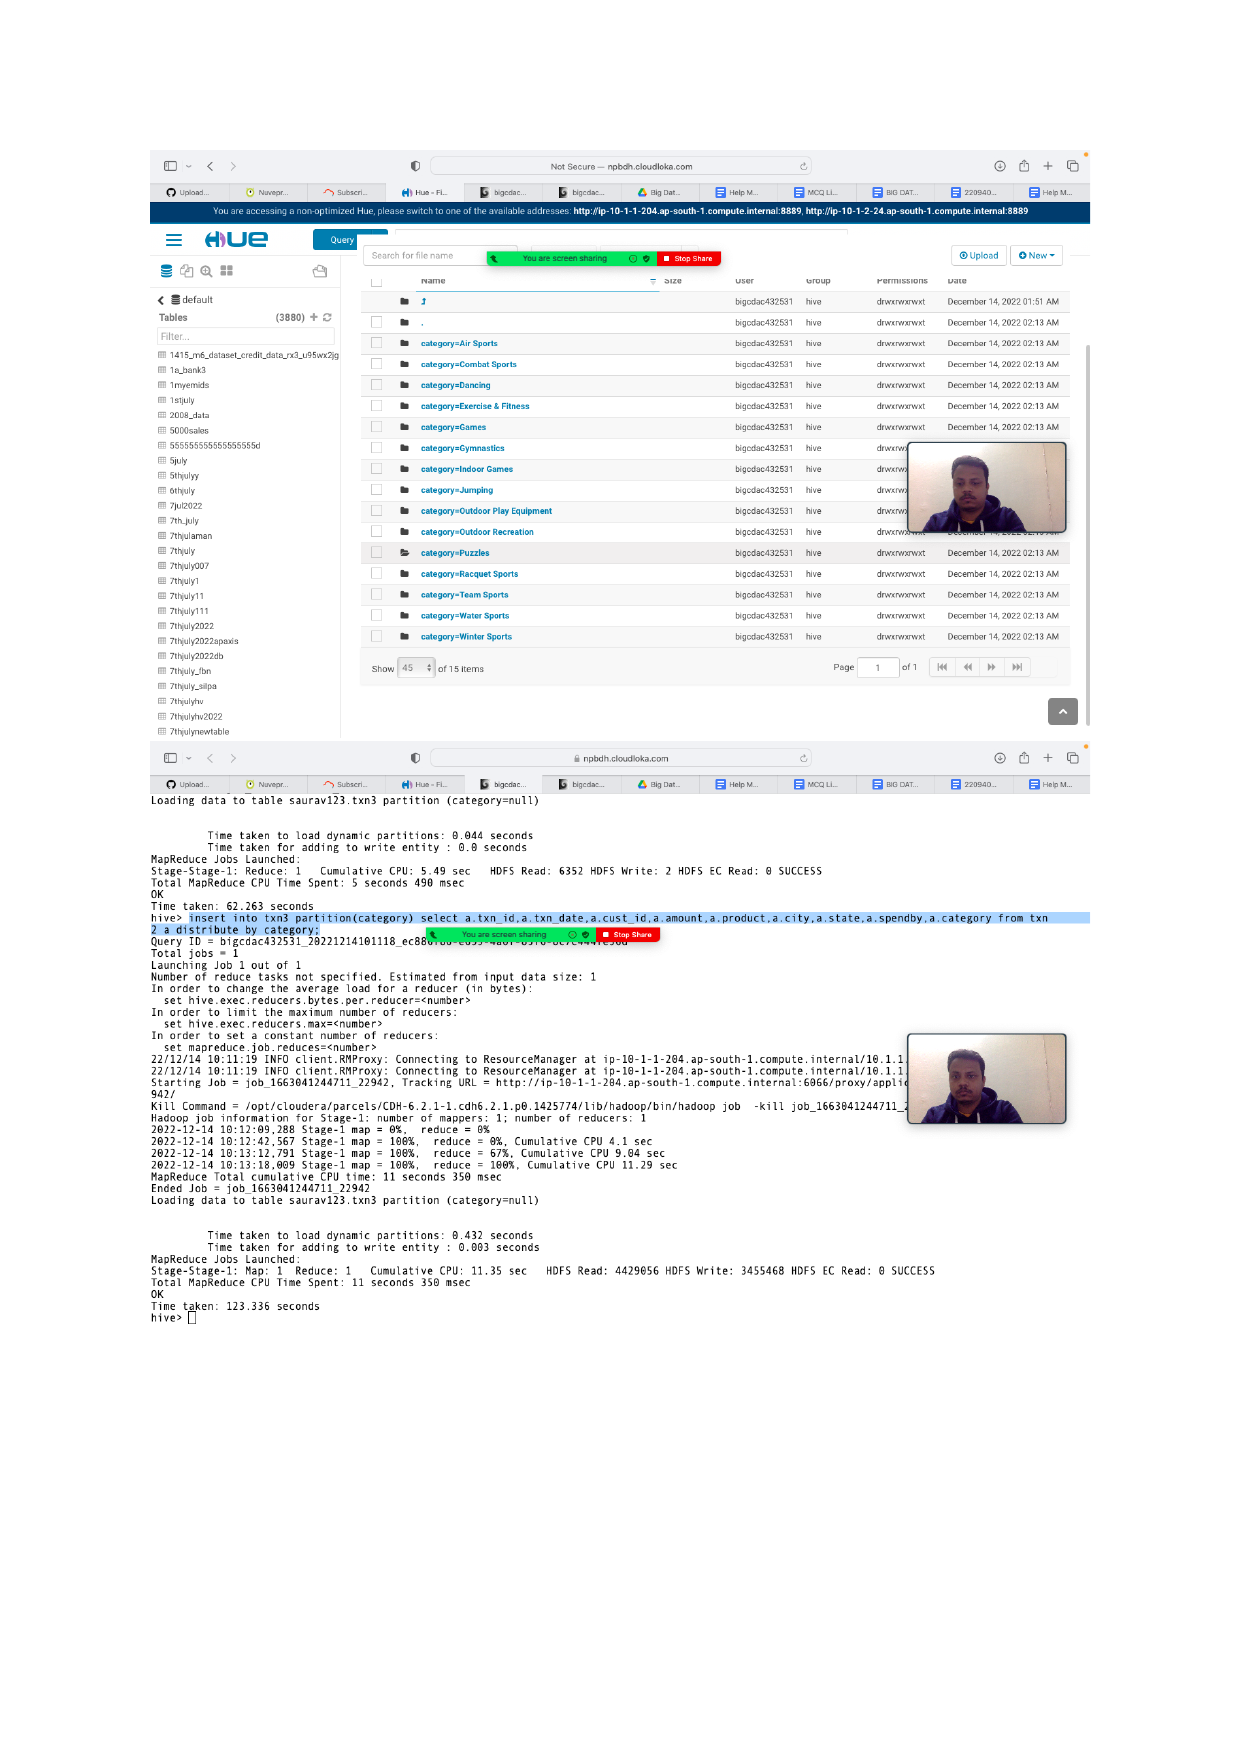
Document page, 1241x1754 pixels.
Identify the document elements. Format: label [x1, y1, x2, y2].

picture [150, 741, 1091, 1329]
picture [150, 225, 1091, 738]
picture [150, 150, 1091, 221]
